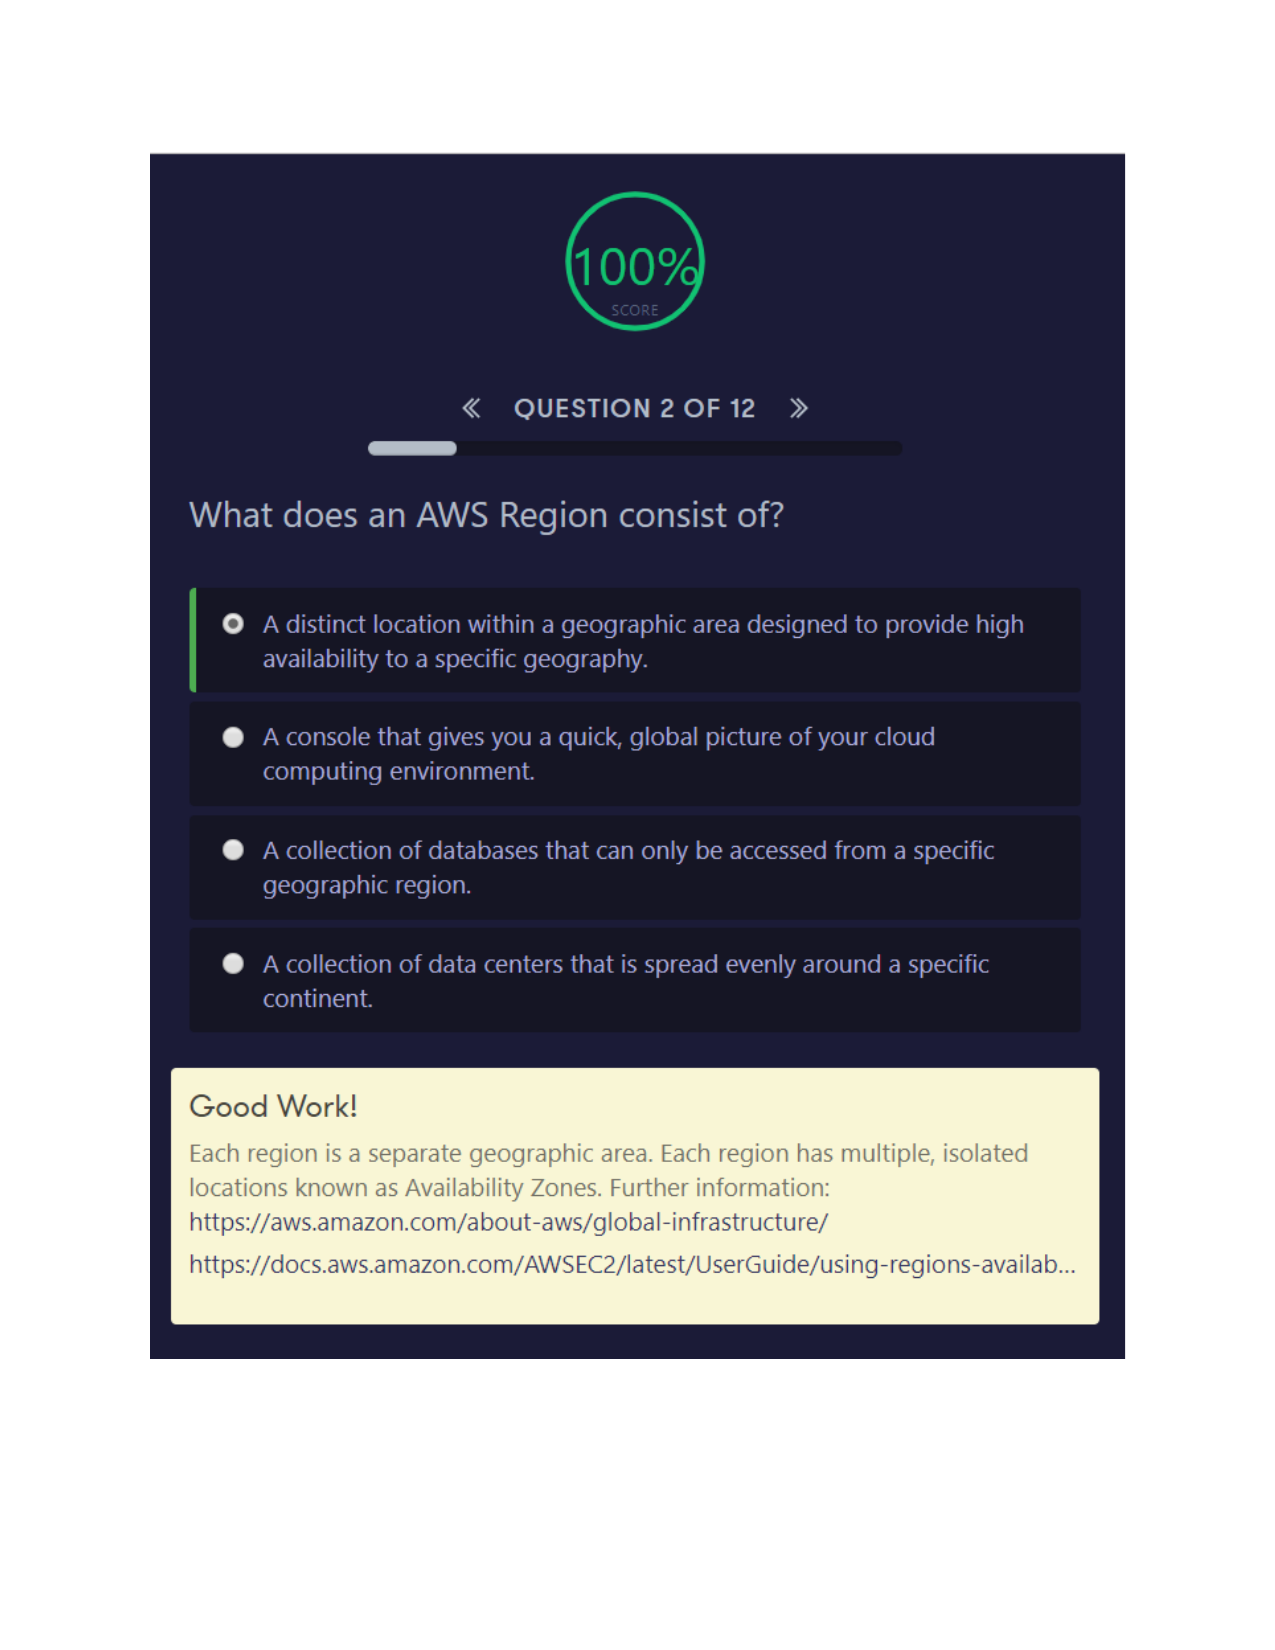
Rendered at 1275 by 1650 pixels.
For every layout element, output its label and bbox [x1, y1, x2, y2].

picture [150, 150, 1125, 1359]
